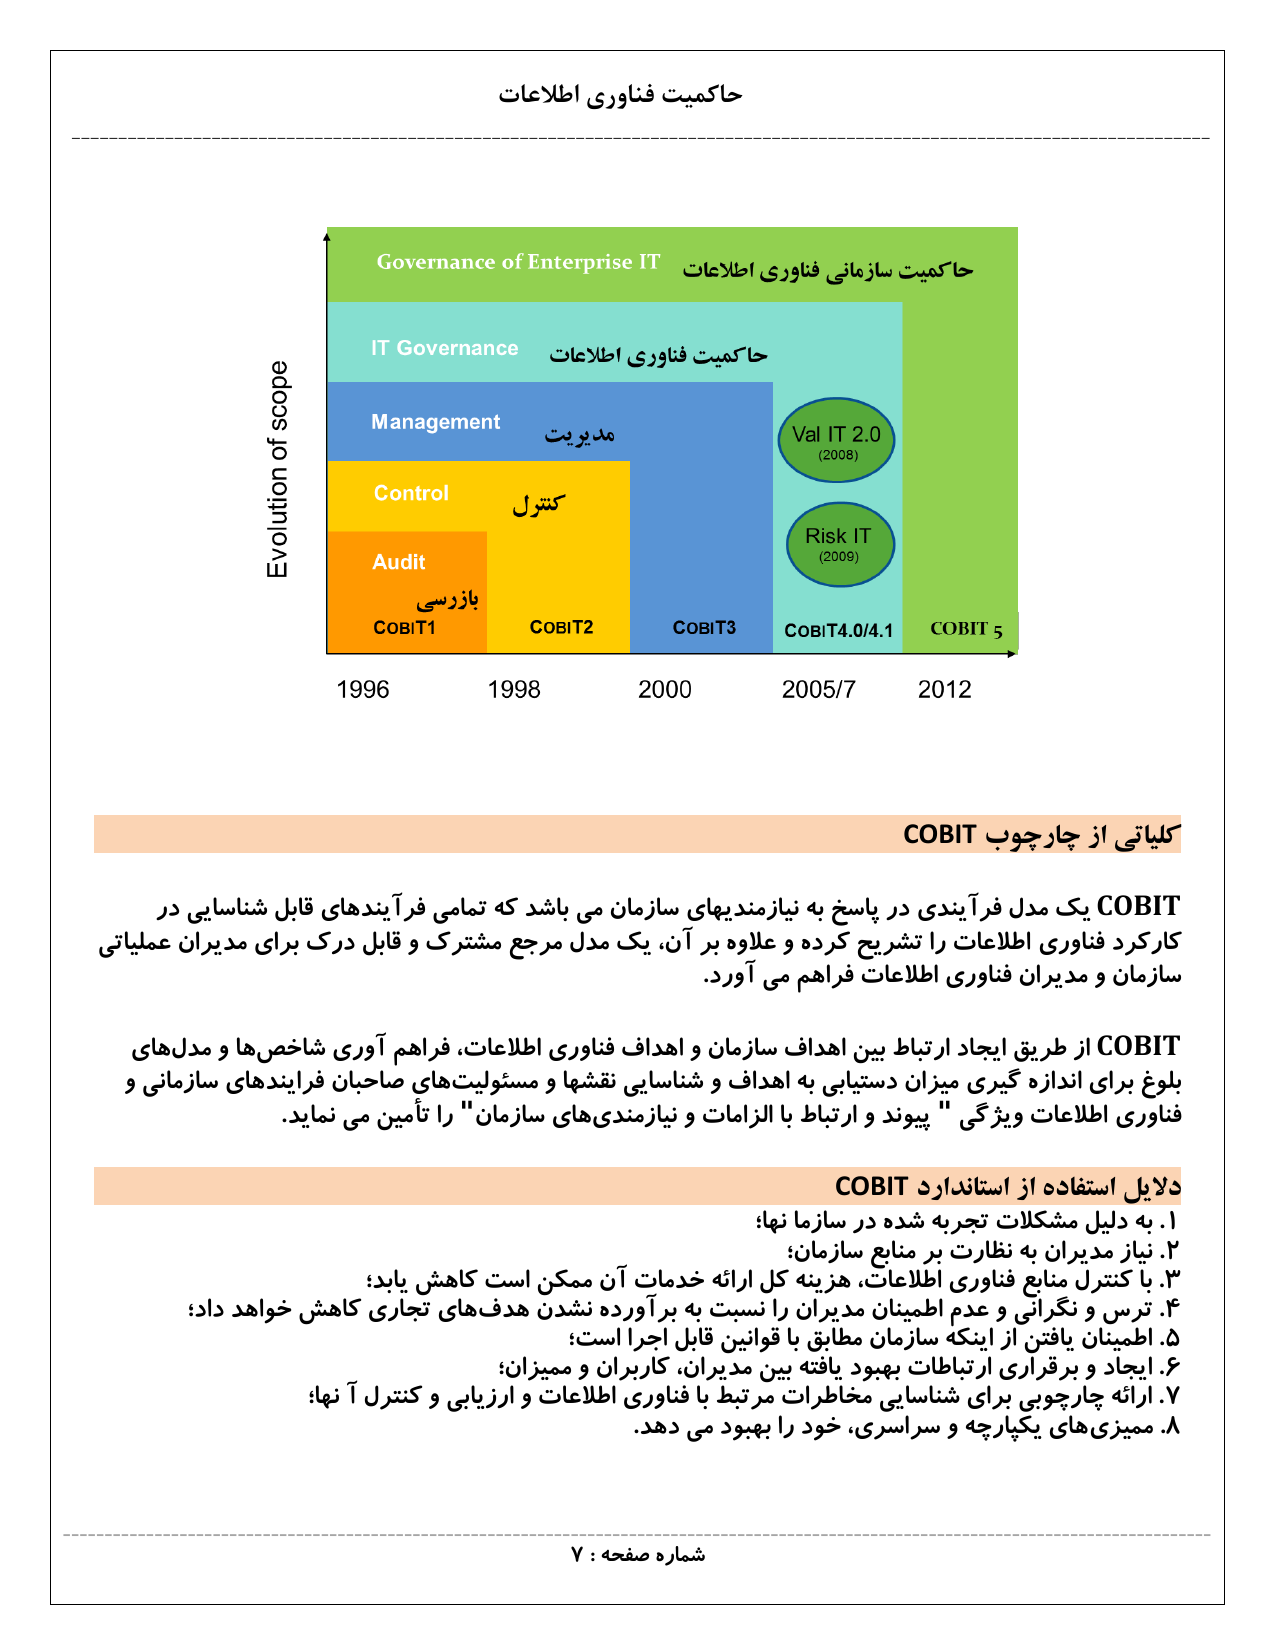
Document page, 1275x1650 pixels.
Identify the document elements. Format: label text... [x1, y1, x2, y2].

text 6. ایجاد و برقراری ارتباطات بهبود یافته بین مدیران، کاربران و ممیزان؛ [94, 1357, 1181, 1386]
text COBIT یک مدل فرآیندي در پاسخ به نیازمندیهاي سازمان می باشد که تمامی فرآیندهاي قابل شناسایی در کارکرد فناوري اطلاعات را تشریح کرده و علاوه بر آن، یک مدل مرجع مشترك و قابل درك براي مدیران عملیاتی سازمان و مدیران فناوري اطلاعات فراهم می آورد. [94, 888, 1181, 994]
text 2. نیاز مدیران به نظارت بر منابع سازمان؛ [94, 1240, 1181, 1269]
text 8. ممیزی‌های یکپارچه و سراسری، خود را بهبود می دهد. [94, 1415, 1181, 1444]
picture [251, 152, 1024, 718]
text 3. با کنترل منابع فناوری اطلاعات، هزینه کل ارائه خدمات آن ممکن است کاهش یابد؛ [94, 1269, 1181, 1298]
text 4. ترس و نگرانی و عدم اطمینان مدیران را نسبت به برآورده نشدن هدف‌های تجاری کاهش خواهد داد؛ [94, 1298, 1181, 1328]
subtitle دلایل استفاده از استاندارد COBIT [94, 1167, 1181, 1205]
text 5. اطمینان یافتن از اینکه سازمان مطابق با قوانین قابل اجرا است؛ [94, 1328, 1181, 1357]
subtitle کلیاتی از چارچوب COBIT [94, 815, 1181, 853]
text 7. ارائه چارچوبی برای شناسایی مخاطرات مرتبط با فناوری اطلاعات و ارزیابی و کنترل آ نها؛ [94, 1386, 1181, 1415]
text 1. به دلیل مشکلات تجربه شده در سازما نها؛ [94, 1211, 1181, 1240]
text COBIT از طریق ایجاد ارتباط بین اهداف سازمان و اهداف فناوري اطلاعات، فراهم آوري شاخص‌ها و مدل‌هاي بلوغ براي اندازه گیري میزان دستیابی به اهداف و شناسایی نقشها و مسئولیت‌هاي صاحبان فرایندهاي سازمانی و فناوري اطلاعات ویژگی " پیوند و ارتباط با الزامات و نیازمندي‌هاي سازمان" را تأمین می نماید. [94, 1028, 1181, 1134]
